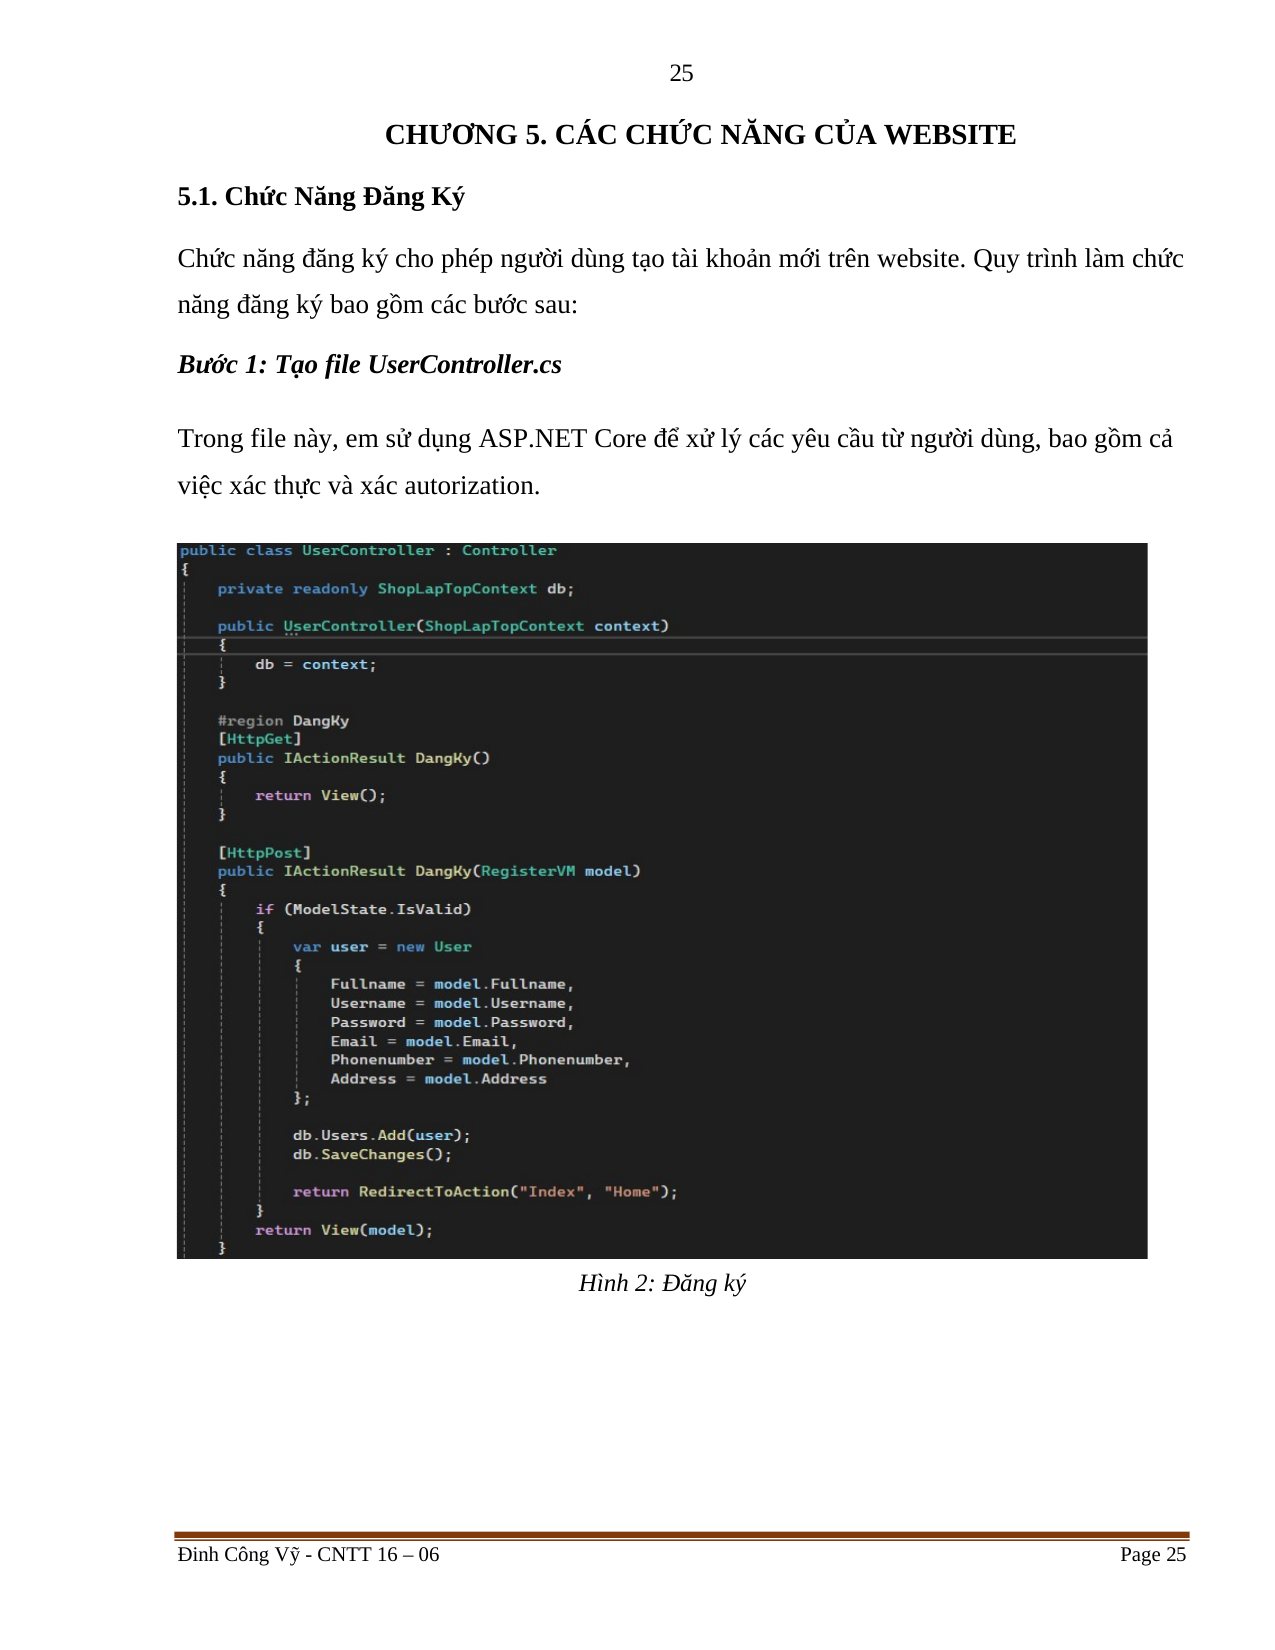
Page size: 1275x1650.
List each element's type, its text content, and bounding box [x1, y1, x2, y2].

text Trong file này, em sử dụng ASP.NET Core để xử lý các yêu cầu từ người dùng, bao gồm cả việc xác thực và xác autorization. [177, 422, 1185, 500]
picture [176, 543, 1148, 1259]
subtitle Chức Năng Đăng Ký [177, 180, 1235, 211]
subtitle Bước 1: Tạo file UserController.cs [177, 348, 1235, 380]
text Chức năng đăng ký cho phép người dùng tạo tài khoản mới trên website. Quy trình làm chức năng đăng ký bao gồm các bước sau: [177, 242, 1185, 320]
subtitle CHƯƠNG 5. CÁC CHỨC NĂNG CỦA WEBSITE [167, 117, 1235, 150]
